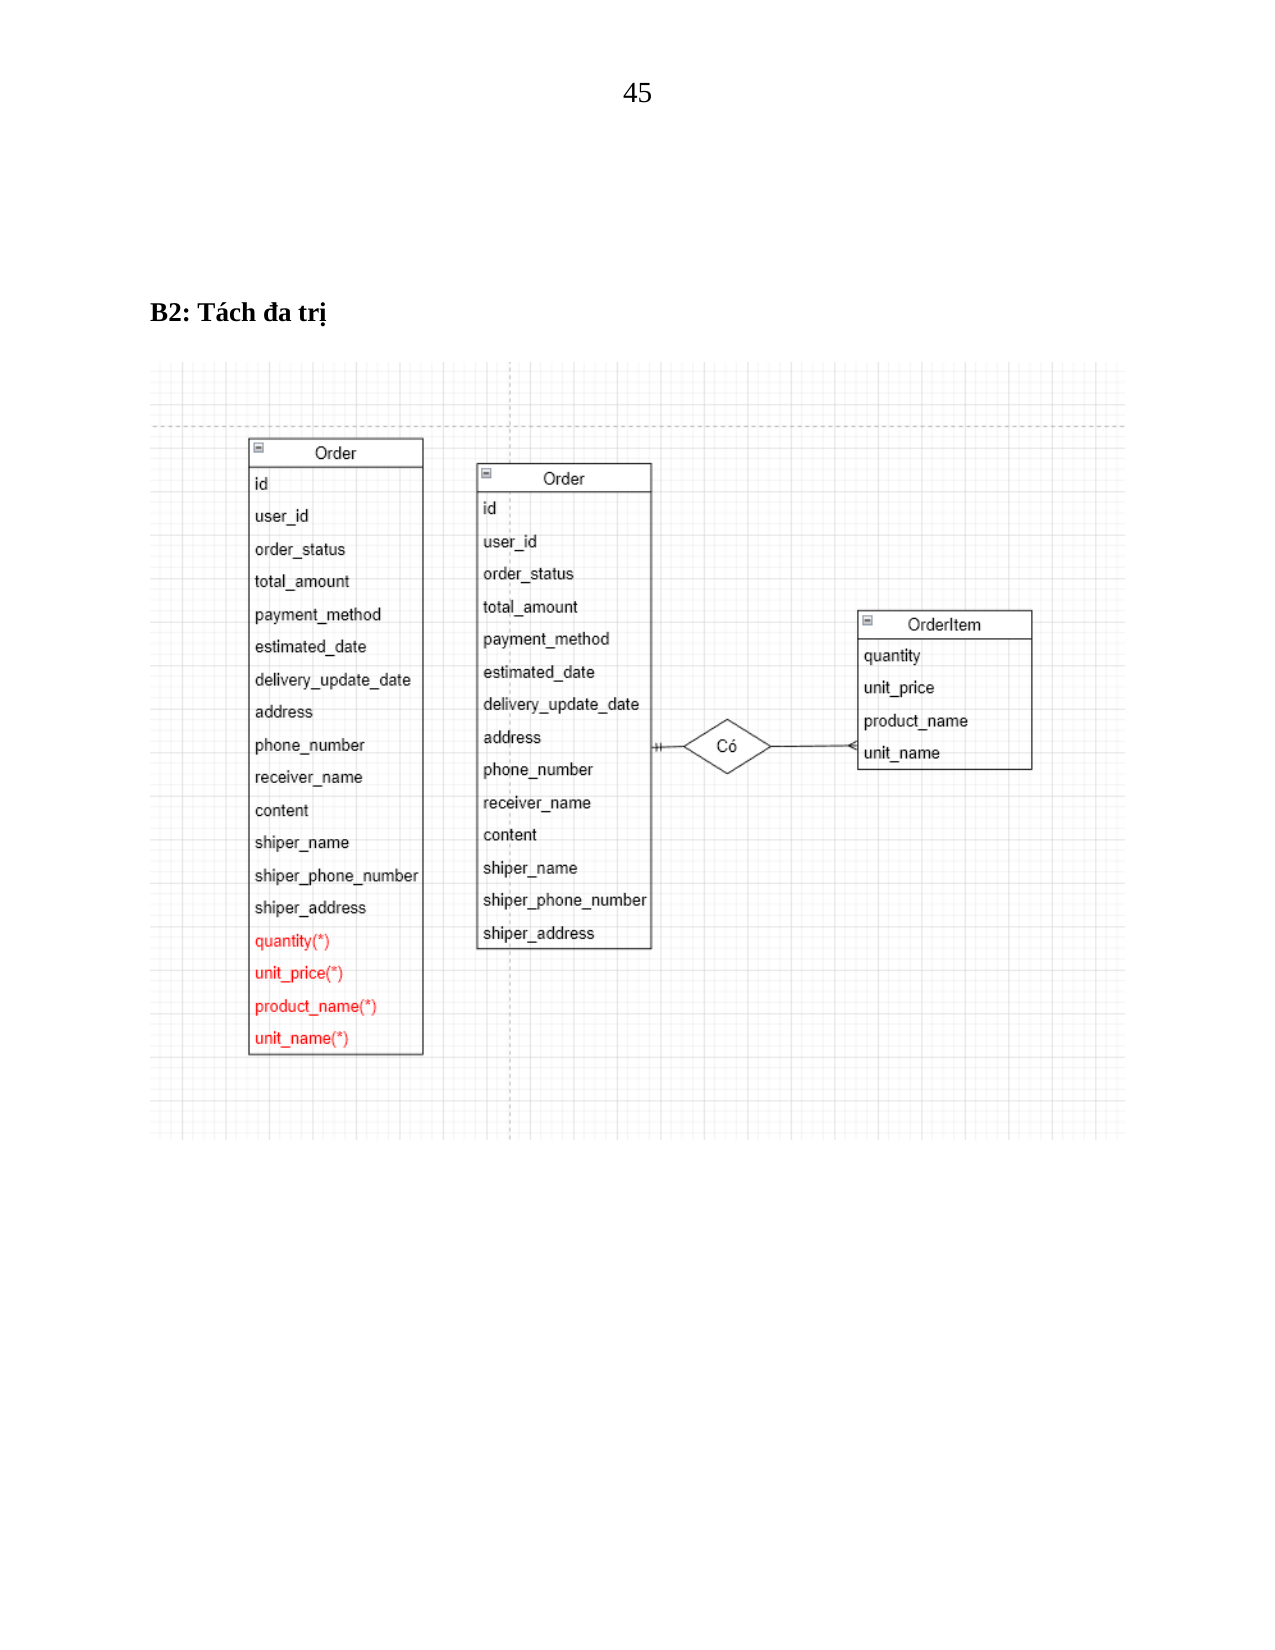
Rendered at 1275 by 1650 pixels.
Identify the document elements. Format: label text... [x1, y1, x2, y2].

picture [150, 362, 1125, 1140]
text B2: Tách đa trị [150, 296, 1125, 327]
